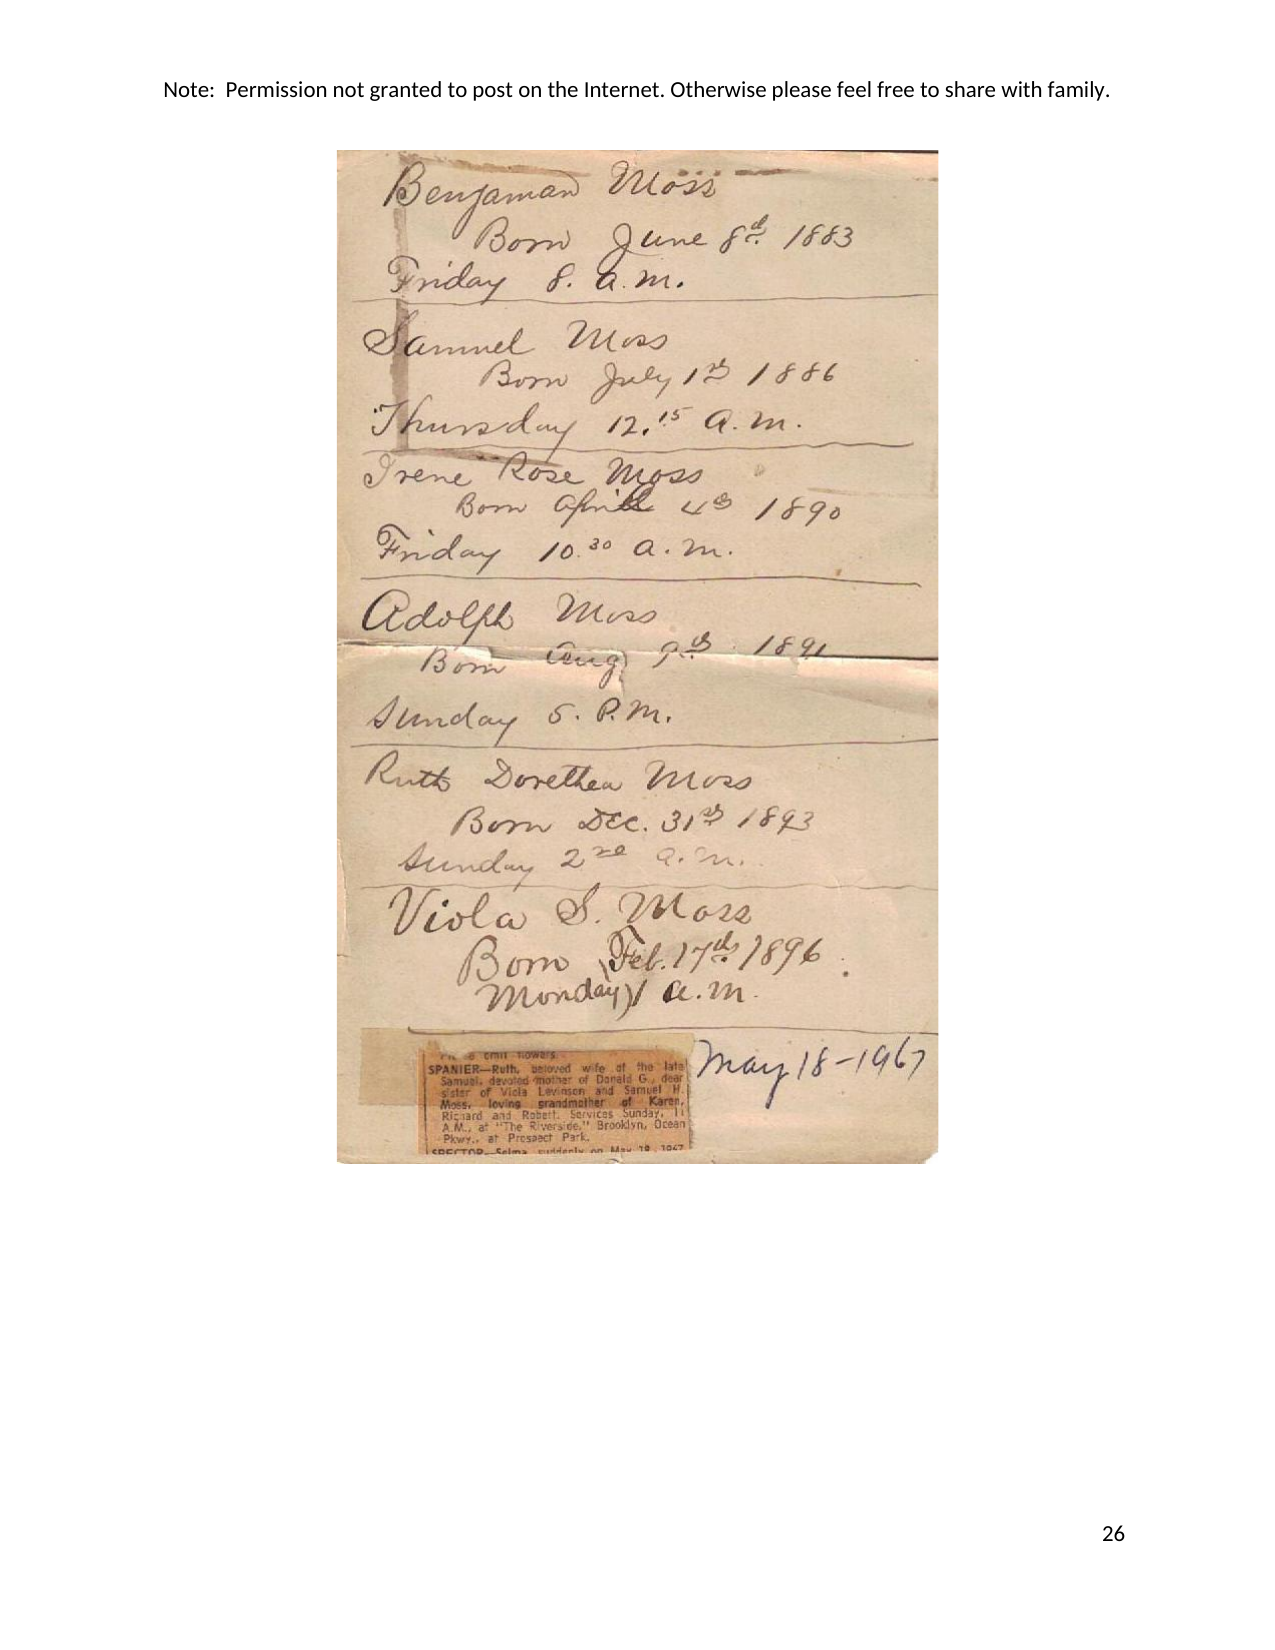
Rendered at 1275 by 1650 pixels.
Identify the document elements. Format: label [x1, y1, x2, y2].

picture [336, 150, 939, 1164]
